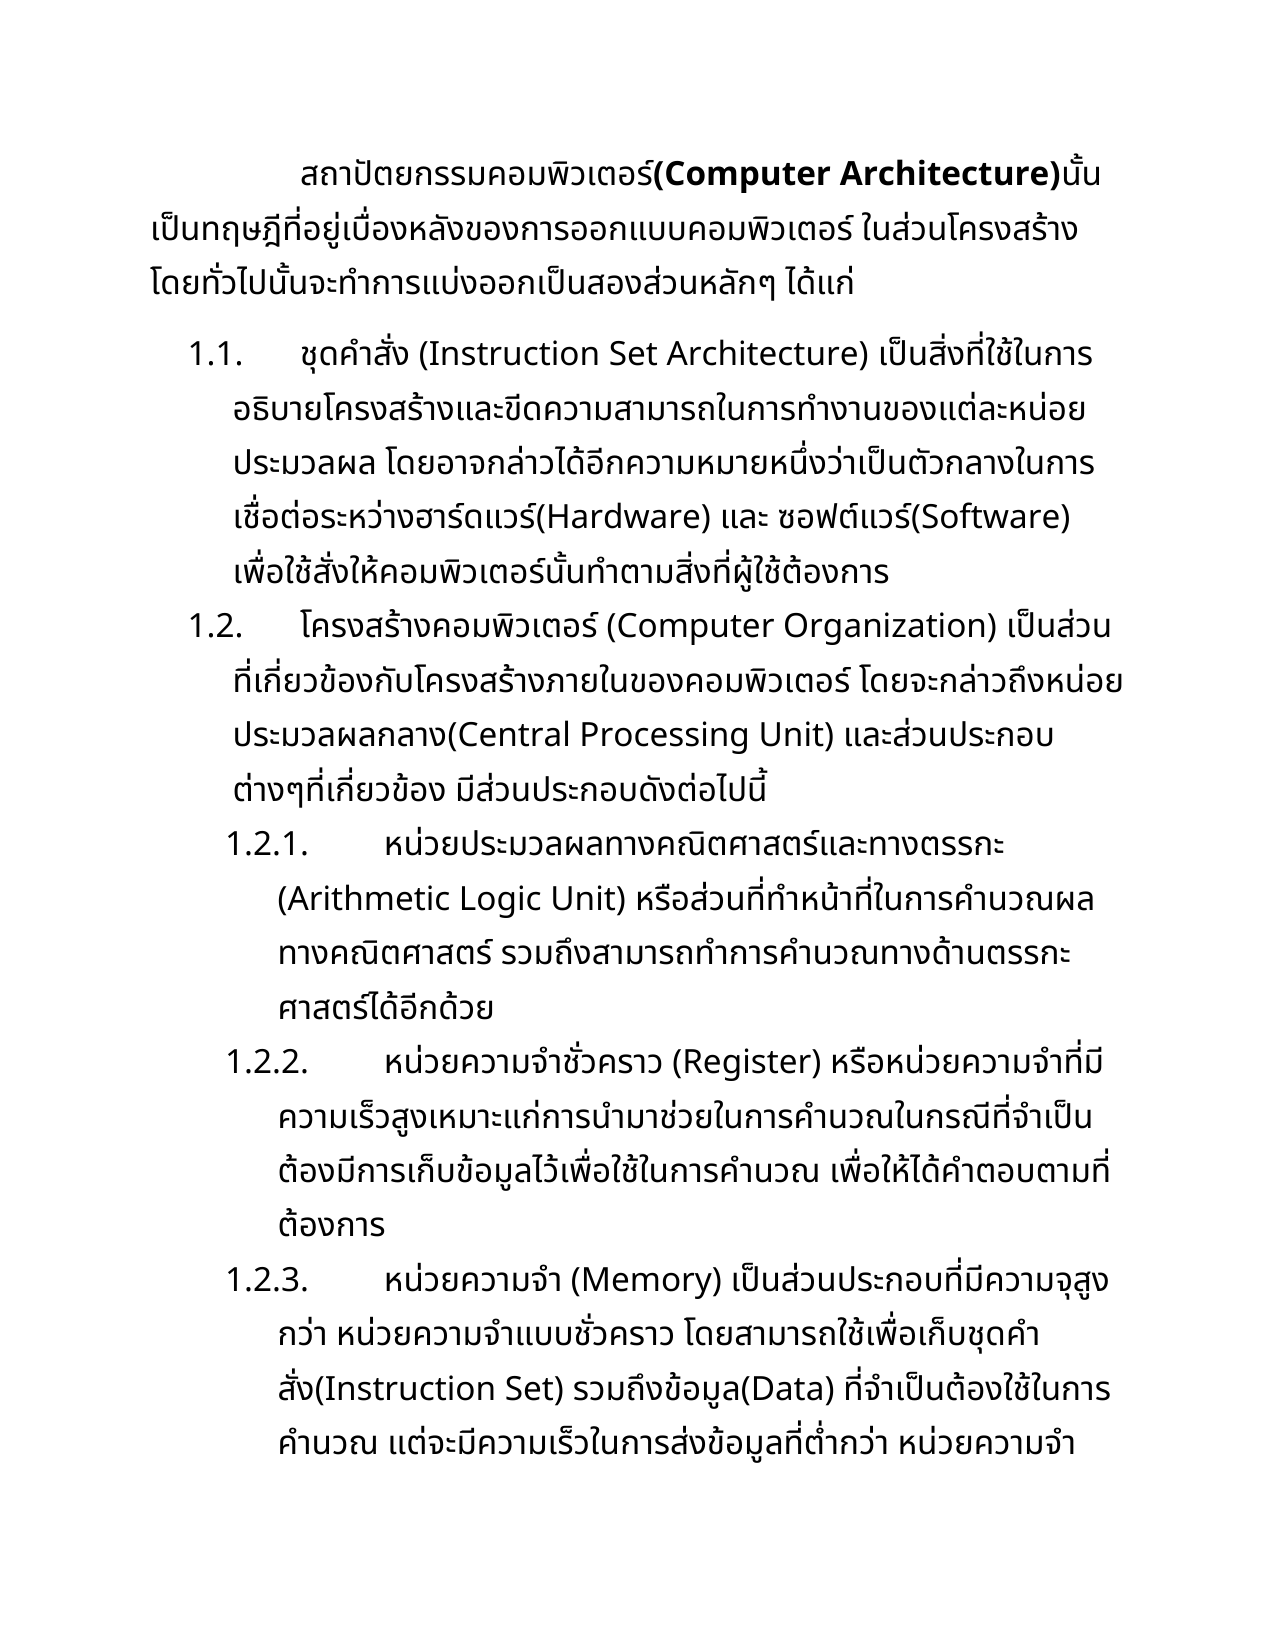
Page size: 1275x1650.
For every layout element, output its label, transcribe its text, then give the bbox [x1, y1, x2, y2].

text สถาปัตยกรรมคอมพิวเตอร์(Computer Architecture)นั้นเป็นทฤษฎีที่อยู่เบื่องหลังของการออกแบบคอมพิวเตอร์ ในส่วนโครงสร้างโดยทั่วไปนั้นจะทำการแบ่งออกเป็นสองส่วนหลักๆ ได้แก่ [150, 150, 1125, 309]
list โครงสร้างคอมพิวเตอร์ (Computer Organization) เป็นส่วนที่เกี่ยวข้องกับโครงสร้างภายในของคอมพิวเตอร์ โดยจะกล่าวถึงหน่อยประมวลผลกลาง(Central Processing Unit) และส่วนประกอบต่างๆที่เกี่ยวข้อง มีส่วนประกอบดังต่อไปนี้ [187, 602, 1125, 816]
list ชุดคำสั่ง (Instruction Set Architecture) เป็นสิ่งที่ใช้ในการอธิบายโครงสร้างและขีดความสามารถในการทำงานของแต่ละหน่อยประมวลผล โดยอาจกล่าวได้อีกความหมายหนึ่งว่าเป็นตัวกลางในการเชื่อต่อระหว่างฮาร์ดแวร์(Hardware) และ ซอฟต์แวร์(Software) เพื่อใช้สั่งให้คอมพิวเตอร์นั้นทำตามสิ่งที่ผู้ใช้ต้องการ [187, 330, 1125, 598]
list หน่วยความจำชั่วคราว (Register) หรือหน่วยความจำที่มีความเร็วสูงเหมาะแก่การนำมาช่วยในการคำนวณในกรณีที่จำเป็นต้องมีการเก็บข้อมูลไว้เพื่อใช้ในการคำนวณ เพื่อให้ได้คำตอบตามที่ต้องการ [225, 1038, 1125, 1252]
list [225, 1256, 1125, 1470]
list หน่วยประมวลผลทางคณิตศาสตร์และทางตรรกะ (Arithmetic Logic Unit) หรือส่วนที่ทำหน้าที่ในการคำนวณผลทางคณิตศาสตร์ รวมถึงสามารถทำการคำนวณทางด้านตรรกะศาสตร์ได้อีกด้วย [225, 820, 1125, 1034]
